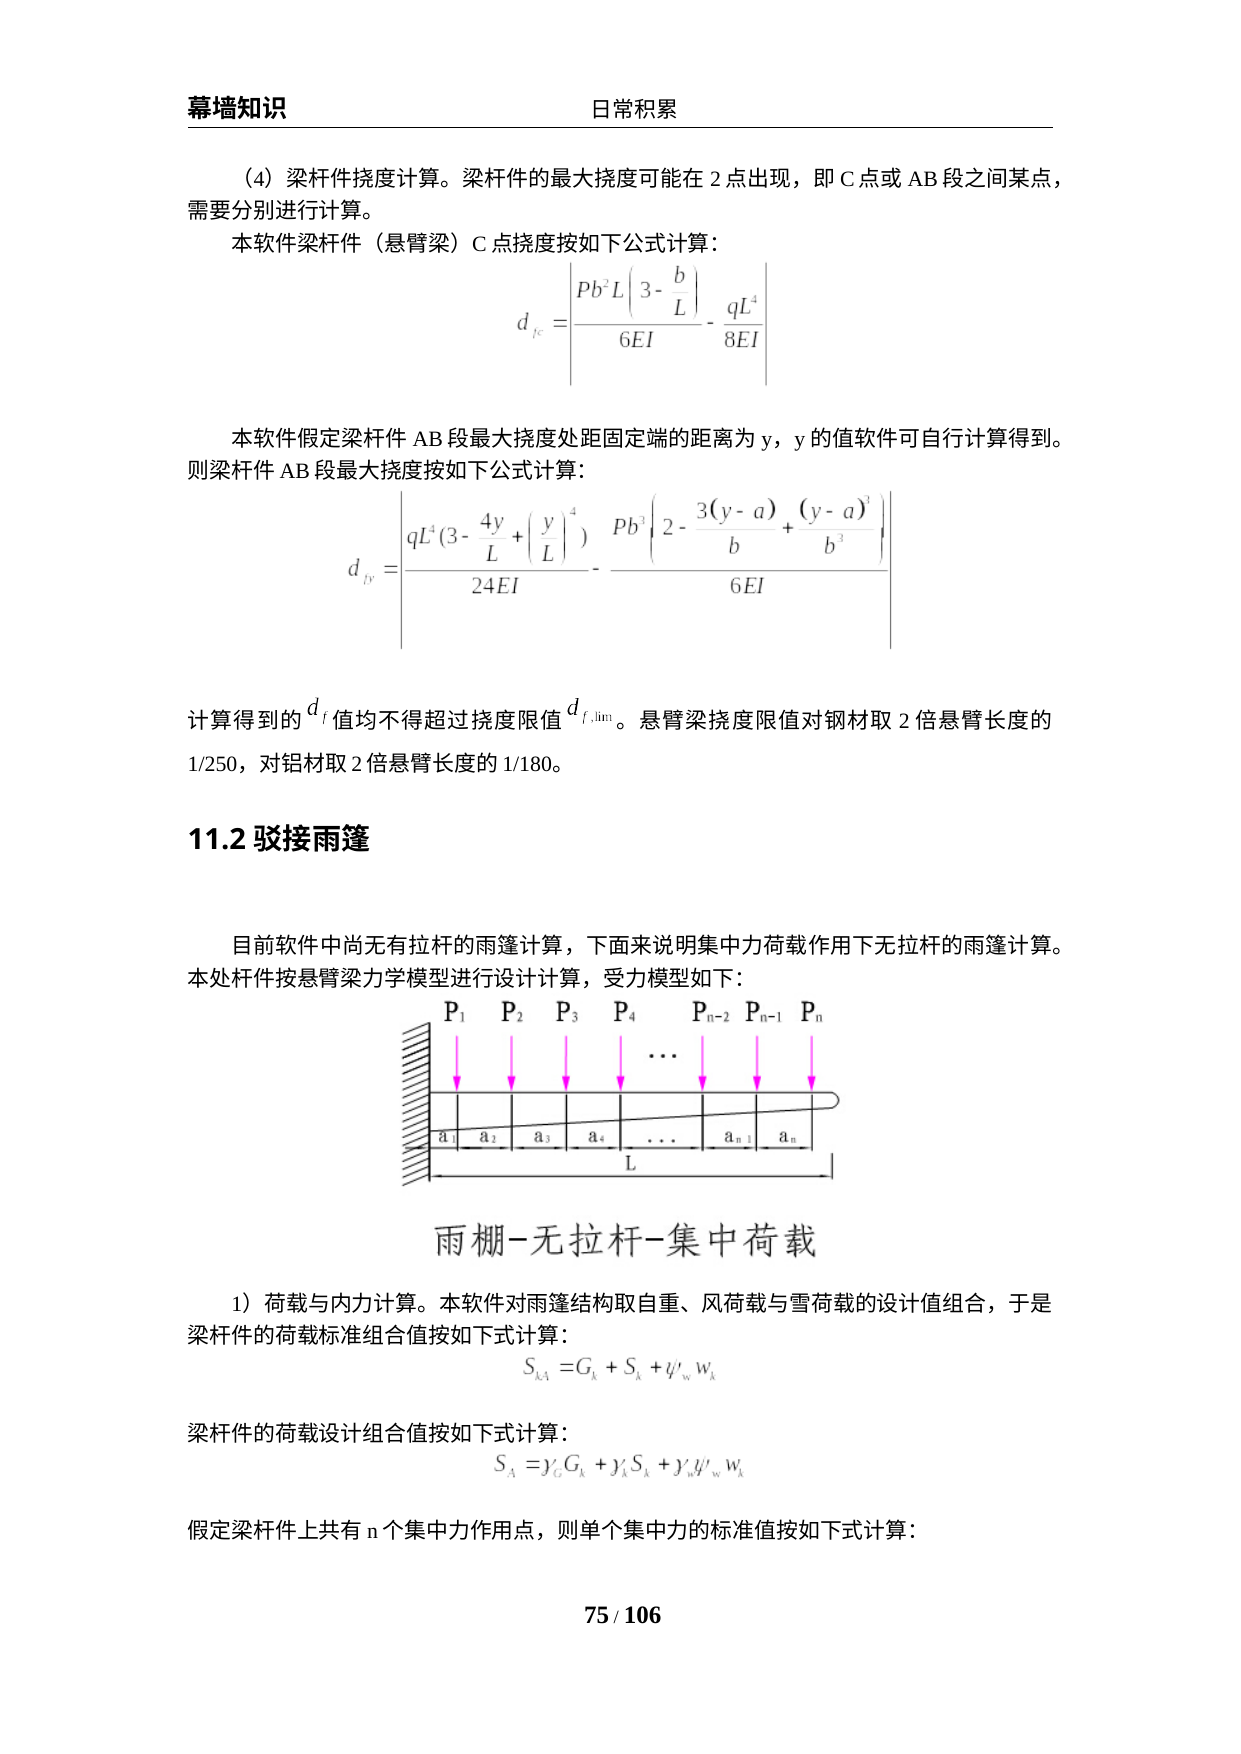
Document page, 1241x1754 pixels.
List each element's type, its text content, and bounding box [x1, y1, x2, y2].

text 1）荷载与内力计算。本软件对雨篷结构取自重、风荷载与雪荷载的设计值组合，于是梁杆件的荷载标准组合值按如下式计算： [187, 1285, 1053, 1350]
text （4）梁杆件挠度计算。梁杆件的最大挠度可能在2点出现，即C点或AB段之间某点，需要分别进行计算。 [187, 160, 1053, 225]
text 假定梁杆件上共有n个集中力作用点，则单个集中力的标准值按如下式计算： [187, 1513, 1053, 1545]
picture [380, 992, 861, 1270]
text 目前软件中尚无有拉杆的雨篷计算，下面来说明集中力荷载作用下无拉杆的雨篷计算。本处杆件按悬臂梁力学模型进行设计计算，受力模型如下： [187, 928, 1053, 993]
subtitle 11.2 驳接雨篷 [187, 805, 1053, 870]
text 本软件假定梁杆件AB段最大挠度处距固定端的距离为y，y的值软件可自行计算得到。则梁杆件AB段最大挠度按如下公式计算： [187, 420, 1053, 485]
text 本软件梁杆件（悬臂梁）C点挠度按如下公式计算： [187, 225, 1053, 258]
text 梁杆件的荷载设计组合值按如下式计算： [187, 1415, 1053, 1448]
text 计算得到的值均不得超过挠度限值。悬臂梁挠度限值对钢材取2倍悬臂长度的1/250，对铝材取2倍悬臂长度的1/180。 [187, 680, 1053, 778]
